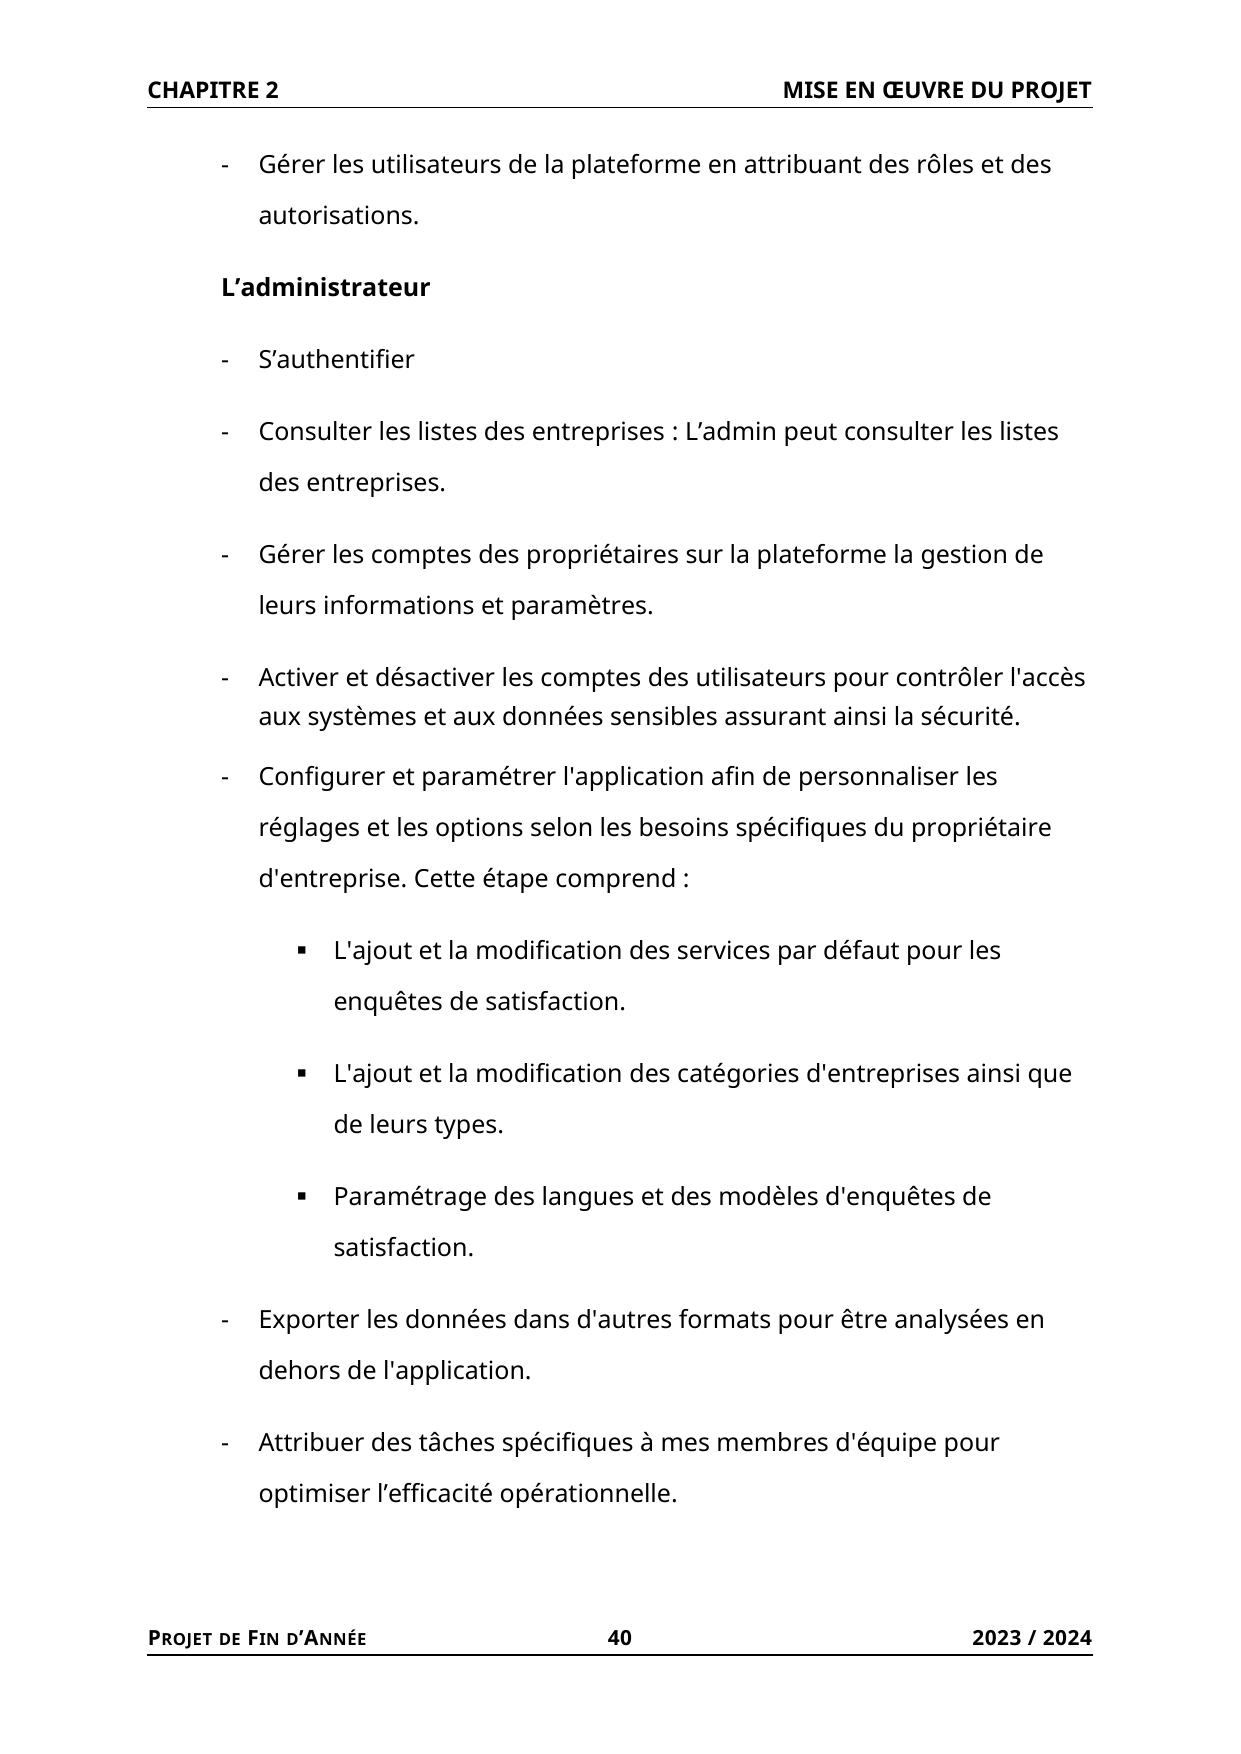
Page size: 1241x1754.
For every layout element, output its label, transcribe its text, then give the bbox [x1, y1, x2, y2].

list Activer et désactiver les comptes des utilisateurs pour contrôler l'accès aux systèmes et aux données sensibles assurant ainsi la sécurité. [221, 659, 1093, 733]
list Configurer et paramétrer l'application afin de personnaliser les réglages et les options selon les besoins spécifiques du propriétaire d'entreprise. Cette étape comprend : [221, 759, 1093, 895]
list Attribuer des tâches spécifiques à mes membres d'équipe pour optimiser l’efficacité opérationnelle. [221, 1424, 1093, 1509]
list Exporter les données dans d'autres formats pour être analysées en dehors de l'application. [221, 1301, 1093, 1386]
list Gérer les utilisateurs de la plateforme en attribuant des rôles et des autorisations. [221, 147, 1093, 232]
list S’authentifier [221, 342, 1093, 376]
list Consulter les listes des entreprises : L’admin peut consulter les listes des entreprises. [221, 414, 1093, 499]
text L’administrateur [147, 270, 1093, 304]
list Gérer les comptes des propriétaires sur la plateforme la gestion de leurs informations et paramètres. [221, 537, 1093, 622]
list L'ajout et la modification des catégories d'entreprises ainsi que de leurs types. [296, 1056, 1093, 1141]
list L'ajout et la modification des services par défaut pour les enquêtes de satisfaction. [296, 933, 1093, 1018]
list Paramétrage des langues et des modèles d'enquêtes de satisfaction. [296, 1178, 1093, 1263]
